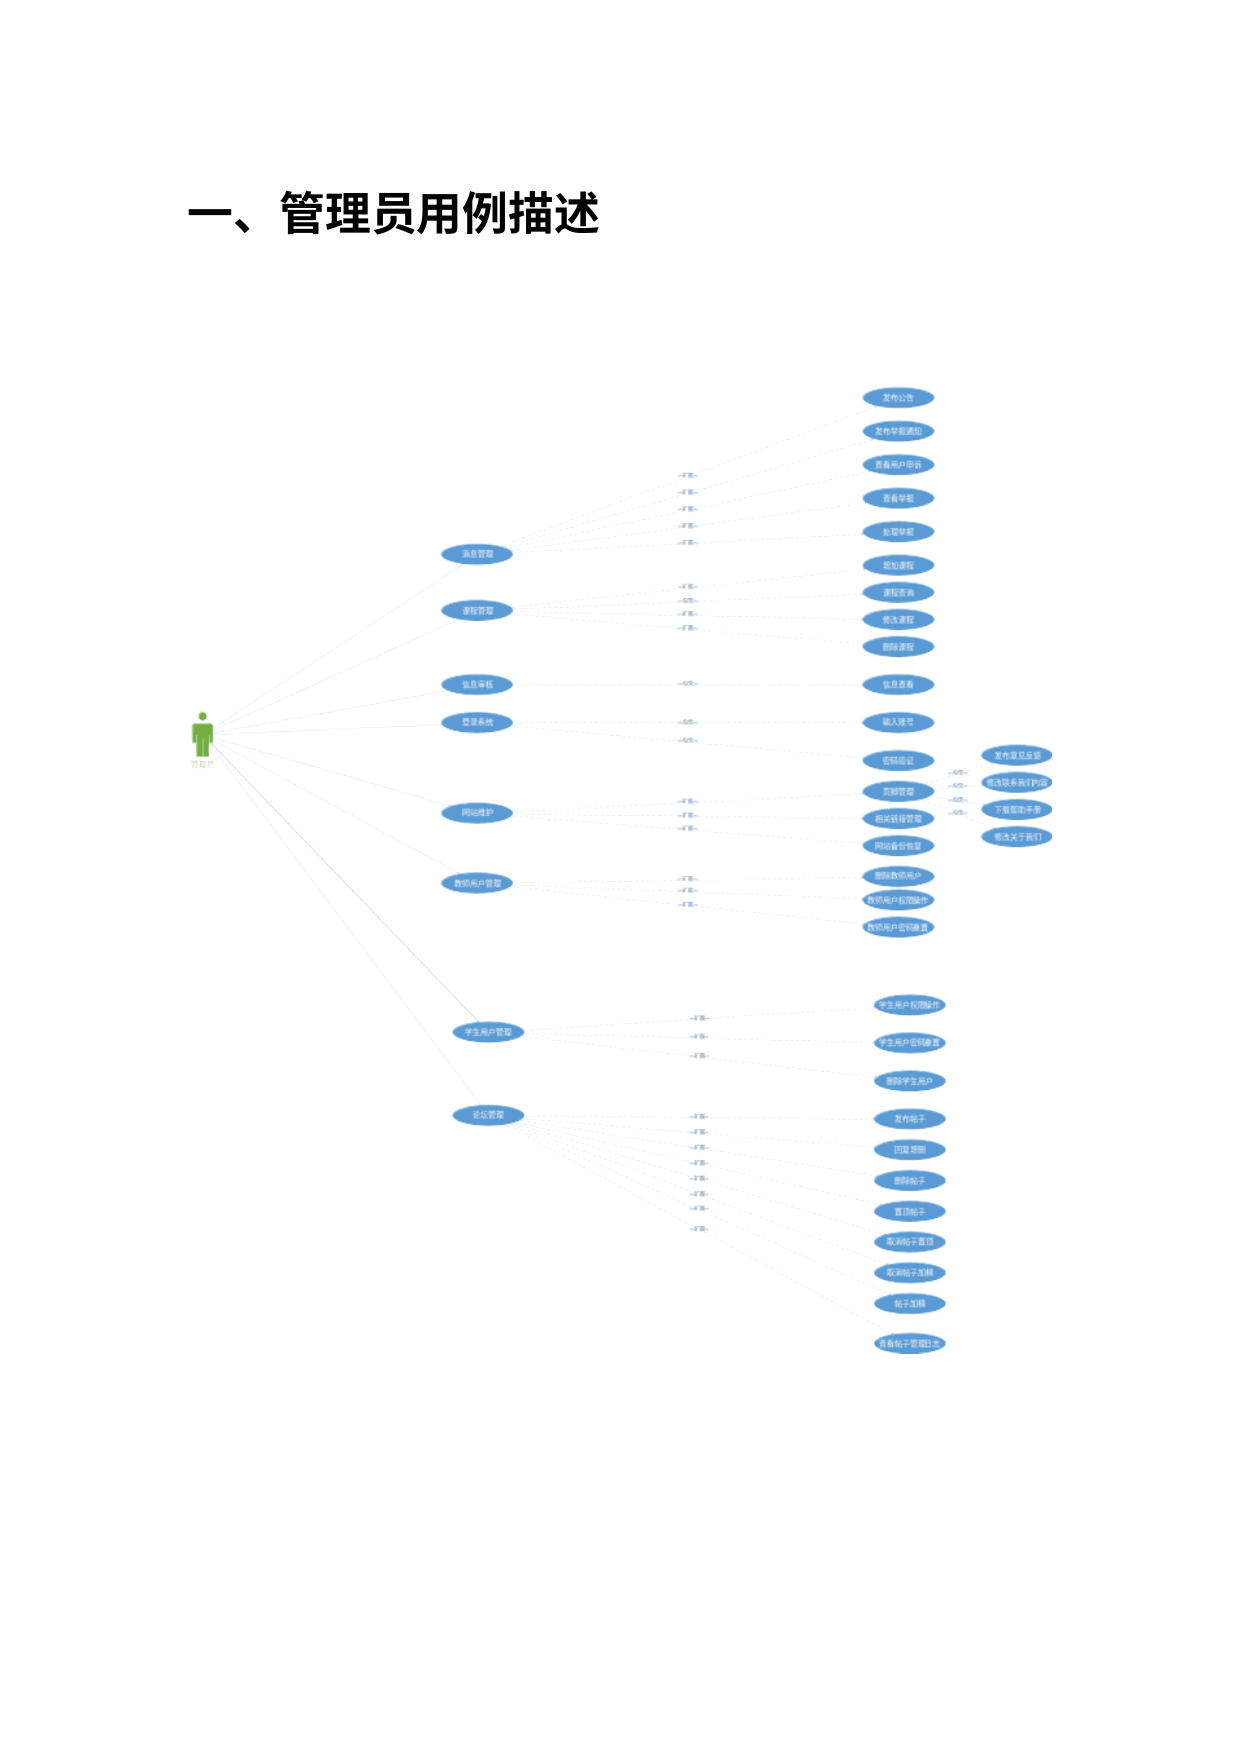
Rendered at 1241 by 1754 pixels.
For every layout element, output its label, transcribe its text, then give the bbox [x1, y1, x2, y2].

subtitle 管理员用例描述 [187, 162, 1053, 259]
